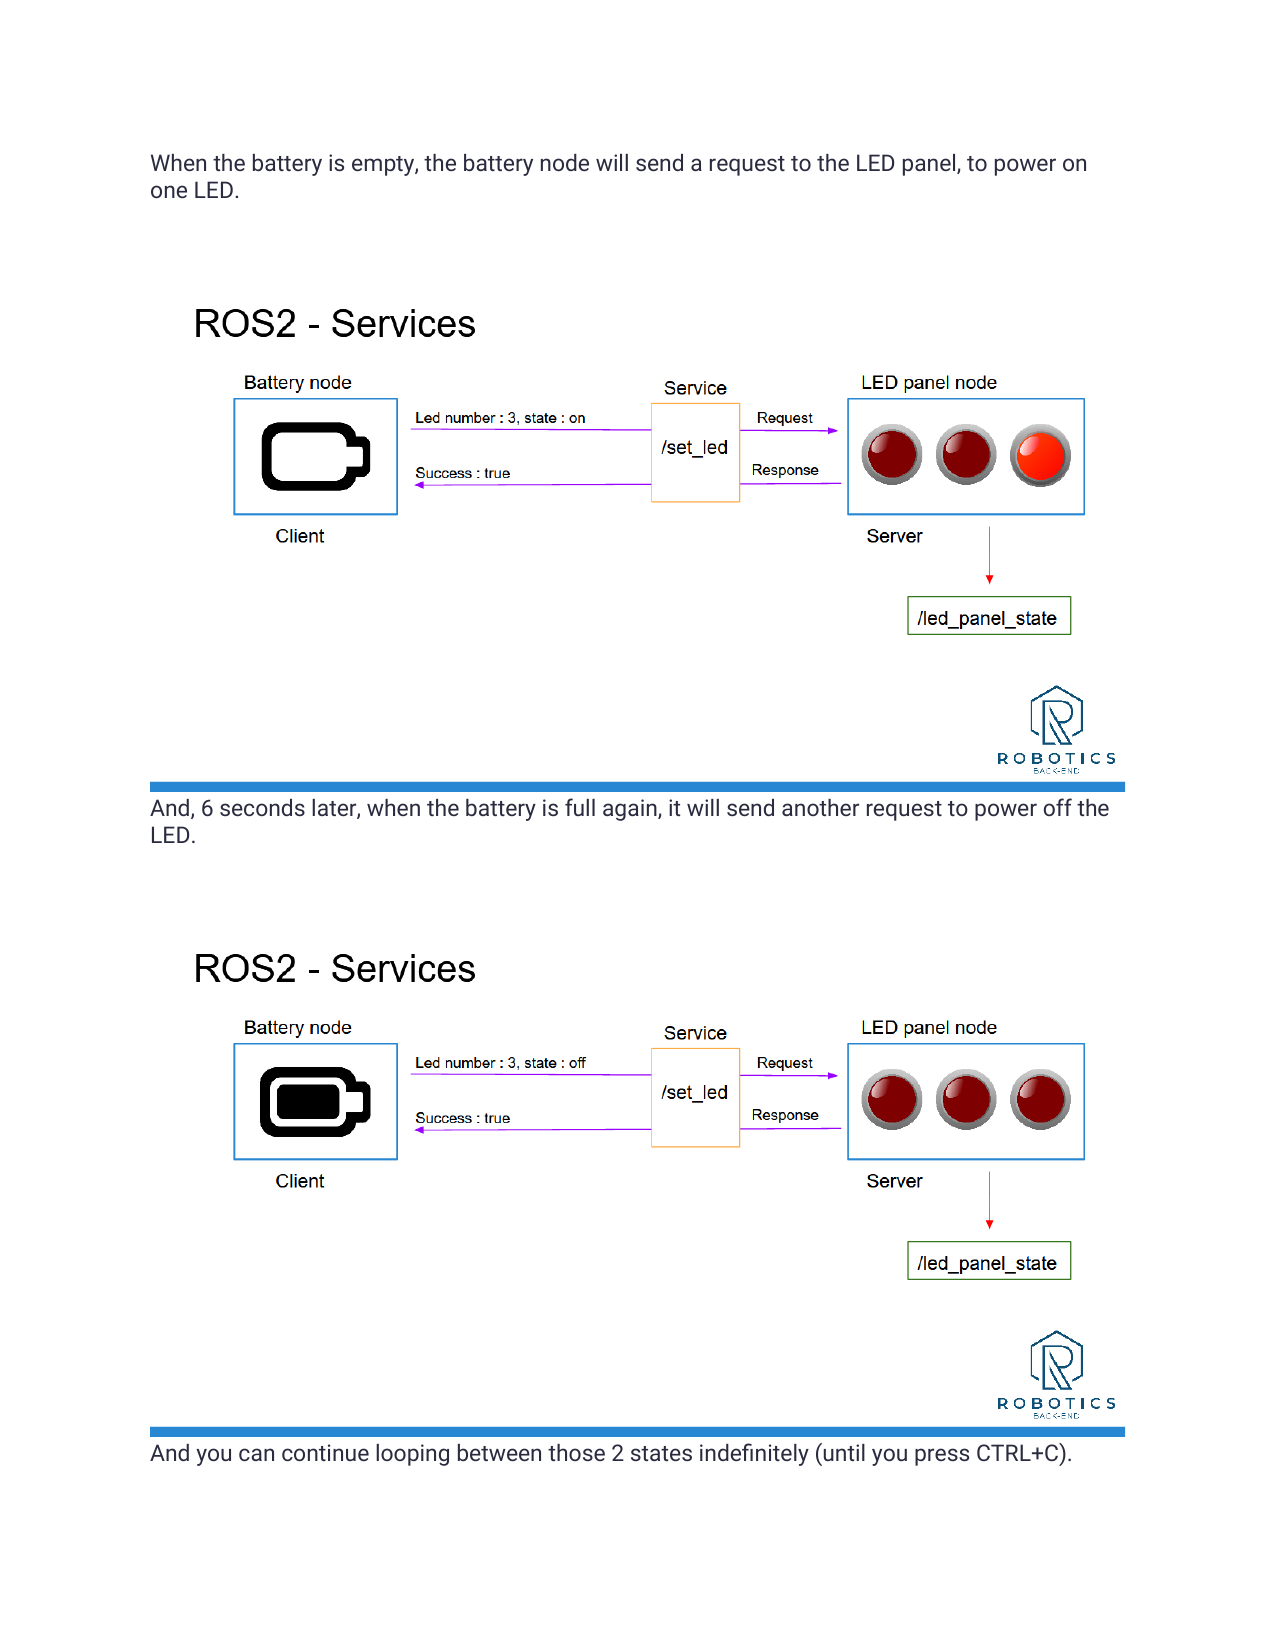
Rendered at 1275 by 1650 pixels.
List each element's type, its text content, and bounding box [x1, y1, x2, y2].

text When the battery is empty, the battery node will send a request to the LED panel, to power on one LED. [150, 150, 1125, 204]
picture [150, 888, 1125, 1437]
text And, 6 seconds later, when the battery is full again, it will send another request to power off the LED. [150, 795, 1125, 849]
text And you can continue looping between those 2 states indefinitely (until you press CTRL+C). [150, 1440, 1125, 1467]
picture [150, 243, 1125, 792]
